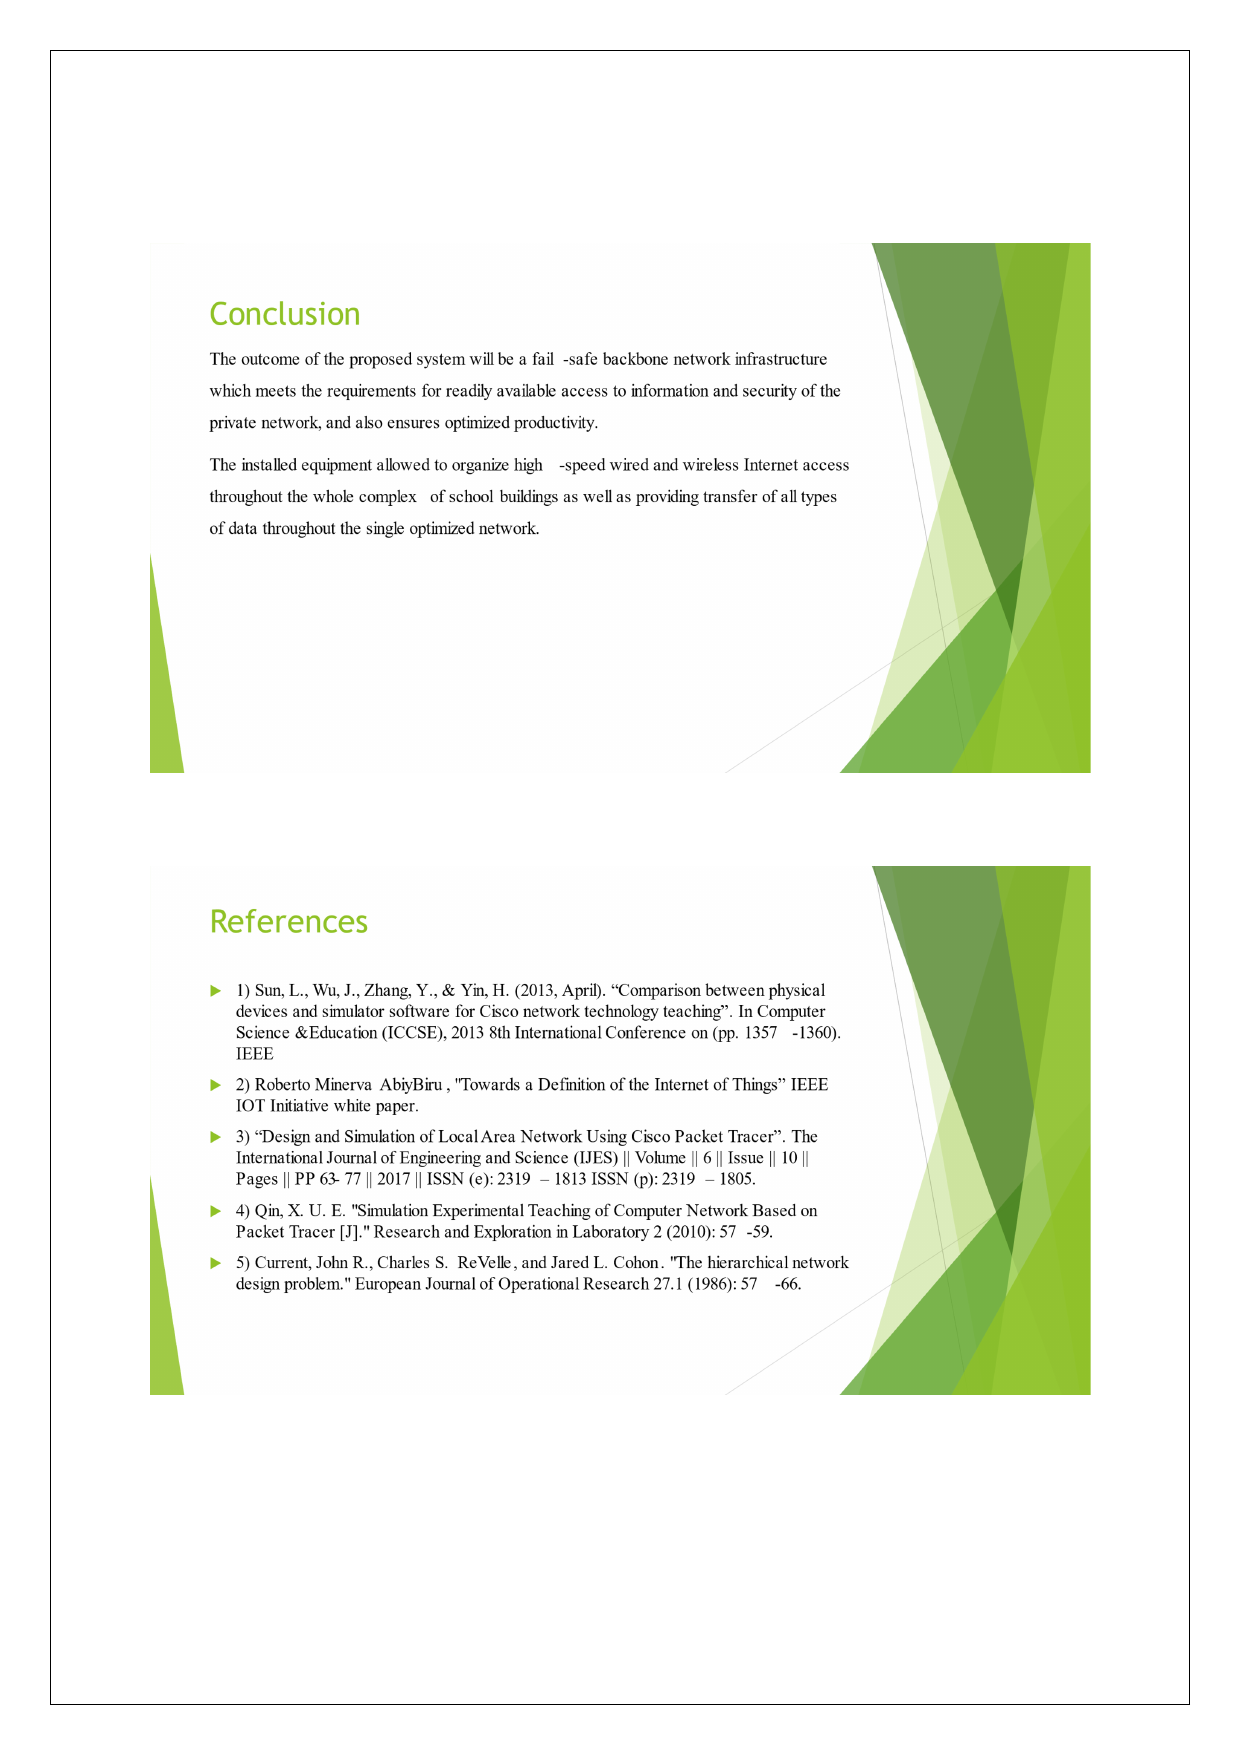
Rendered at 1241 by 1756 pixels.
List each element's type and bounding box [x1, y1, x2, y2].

picture [150, 866, 1091, 1395]
picture [150, 243, 1091, 773]
